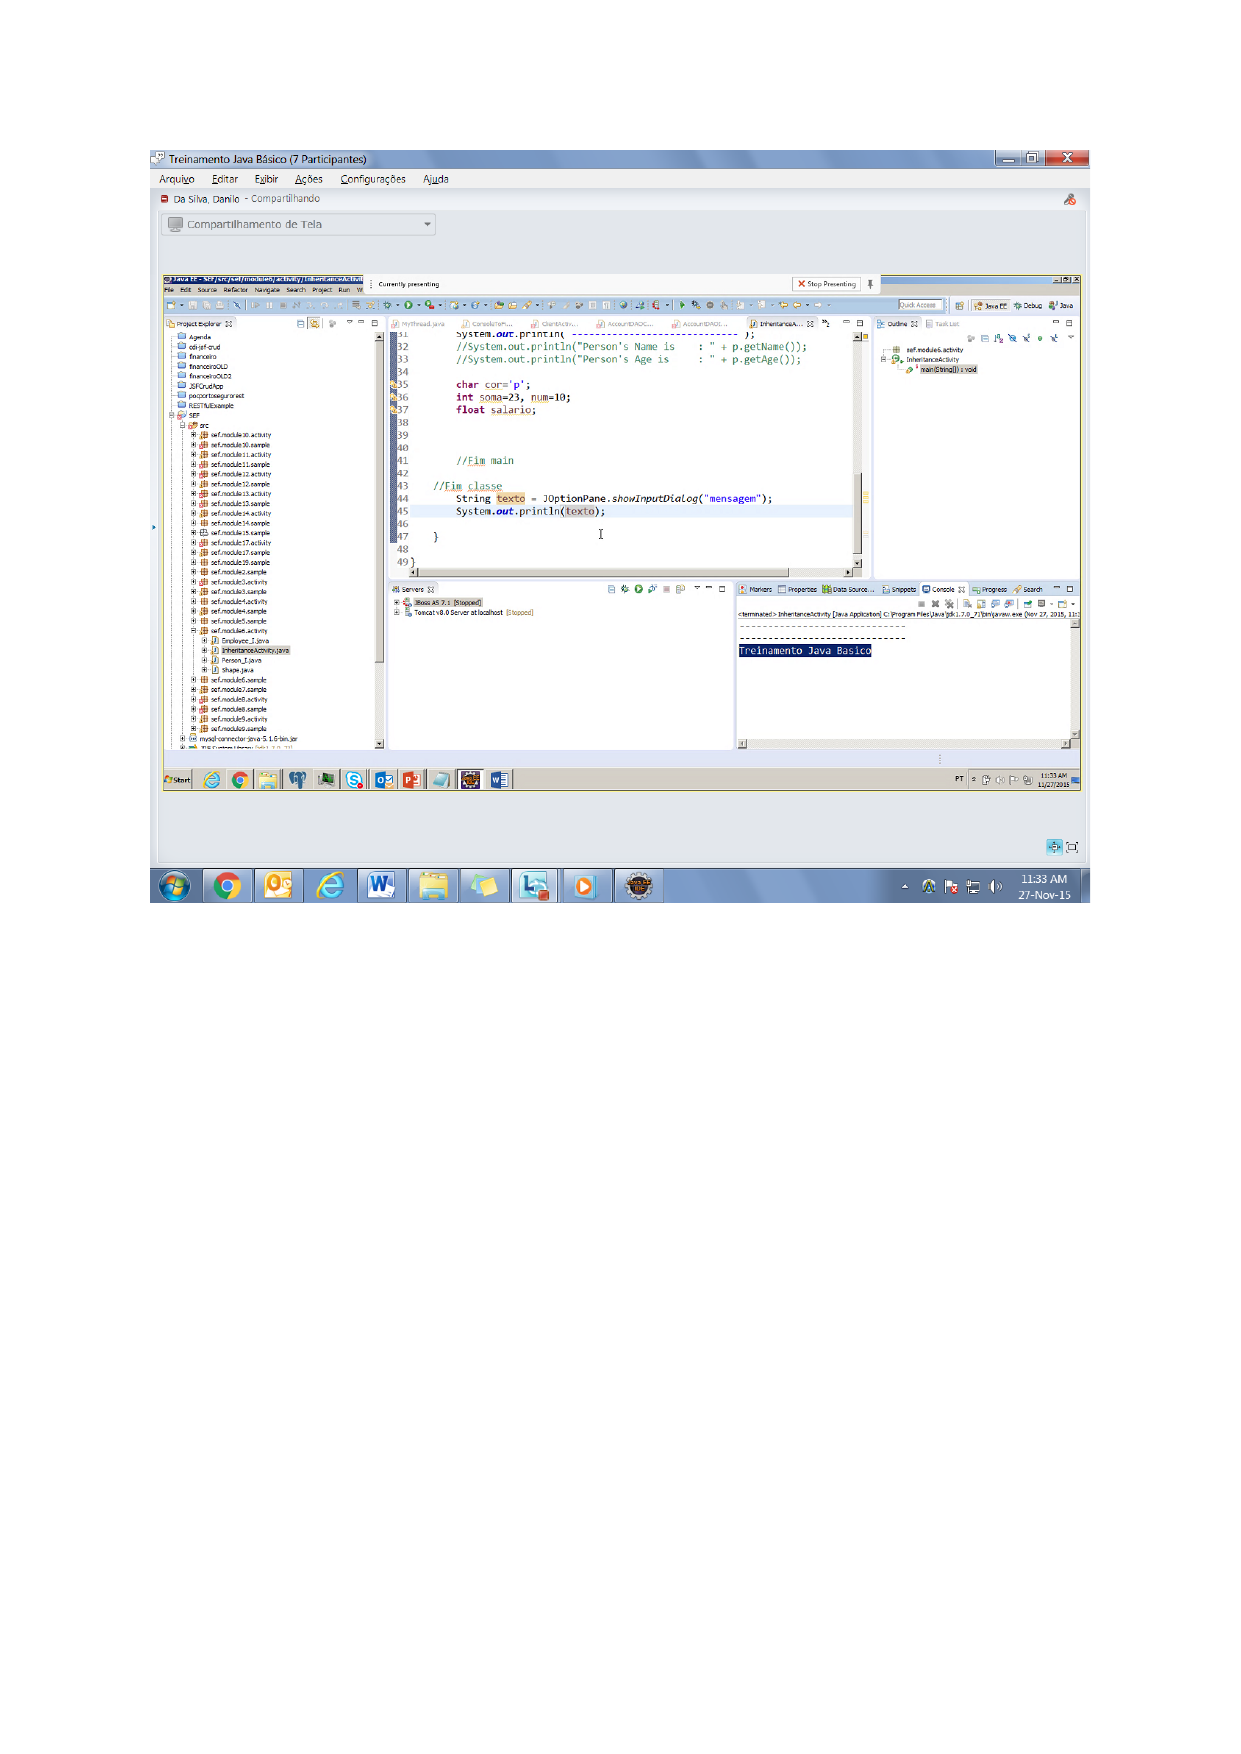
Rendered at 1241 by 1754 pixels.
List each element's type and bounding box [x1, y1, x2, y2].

picture [150, 150, 1091, 903]
